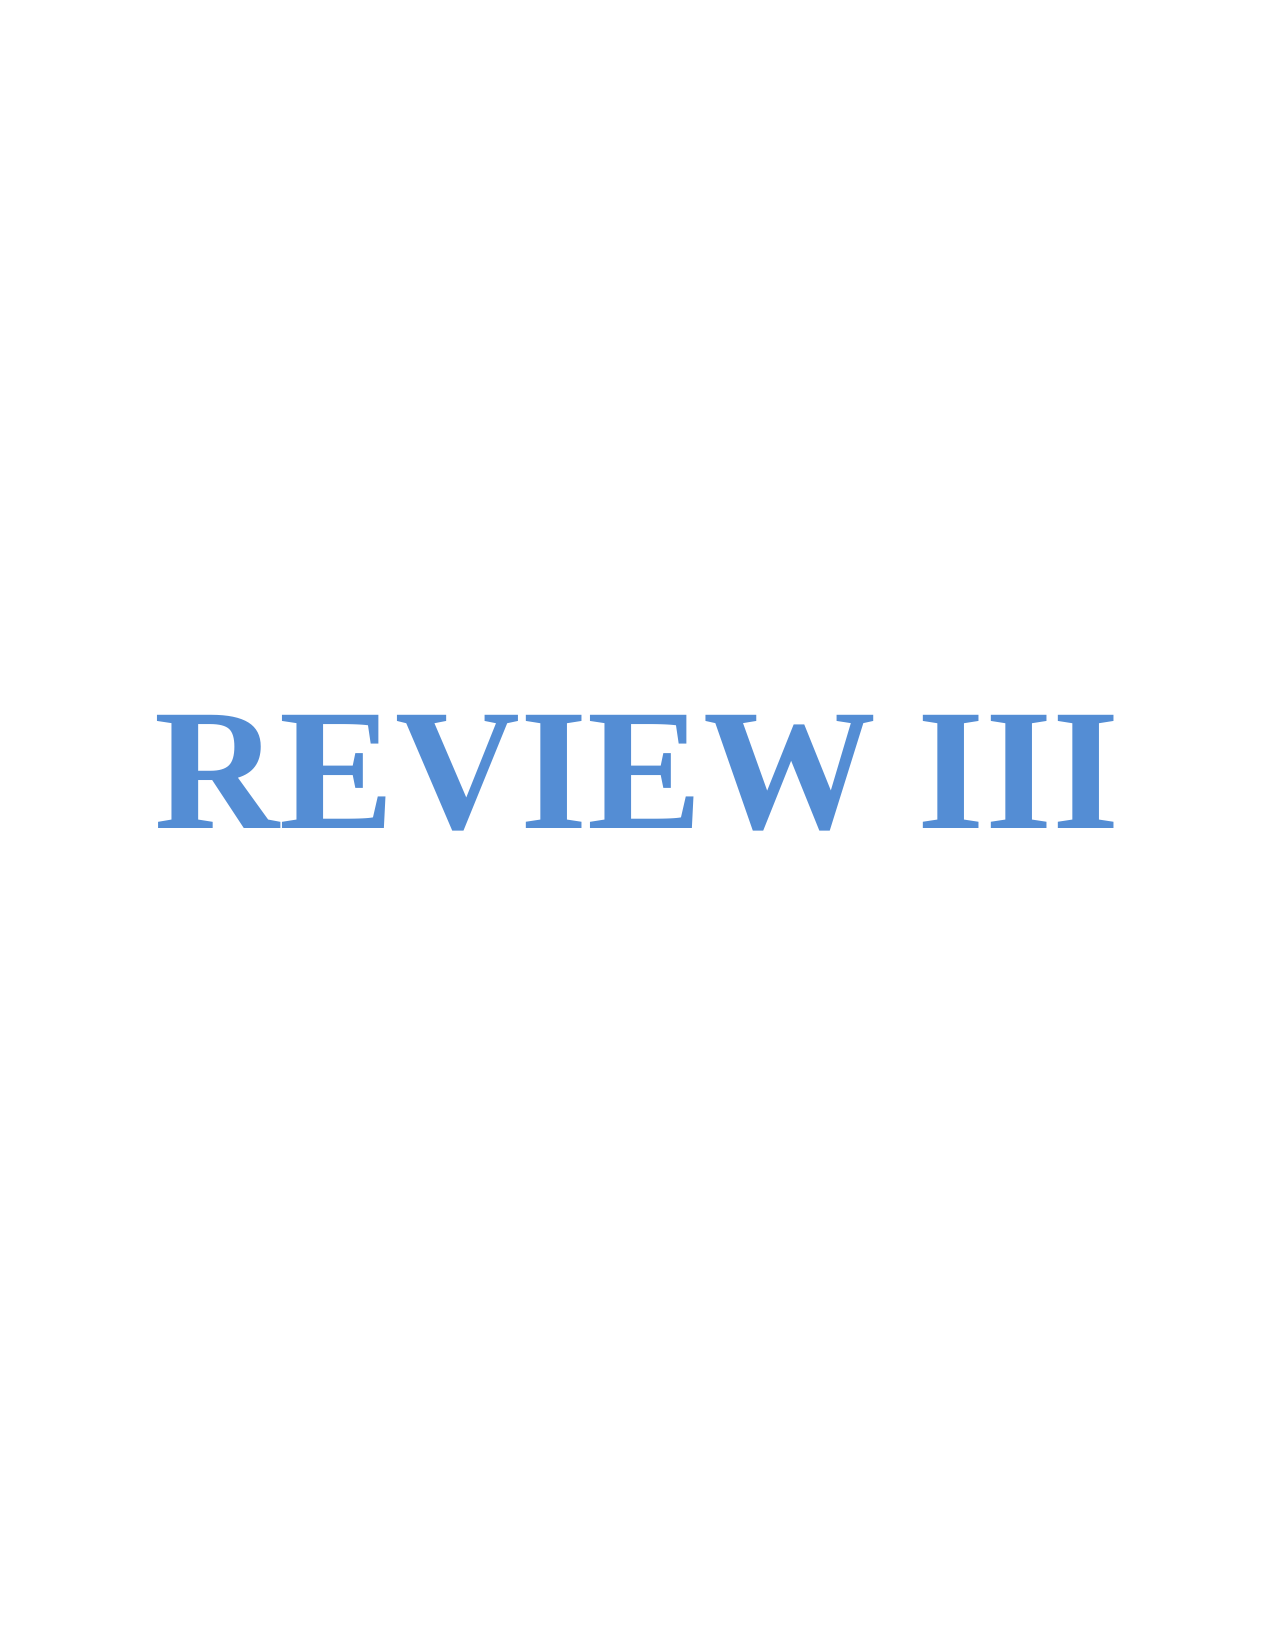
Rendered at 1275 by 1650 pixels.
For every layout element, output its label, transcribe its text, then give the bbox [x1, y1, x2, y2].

title REVIEW III [150, 667, 1125, 866]
